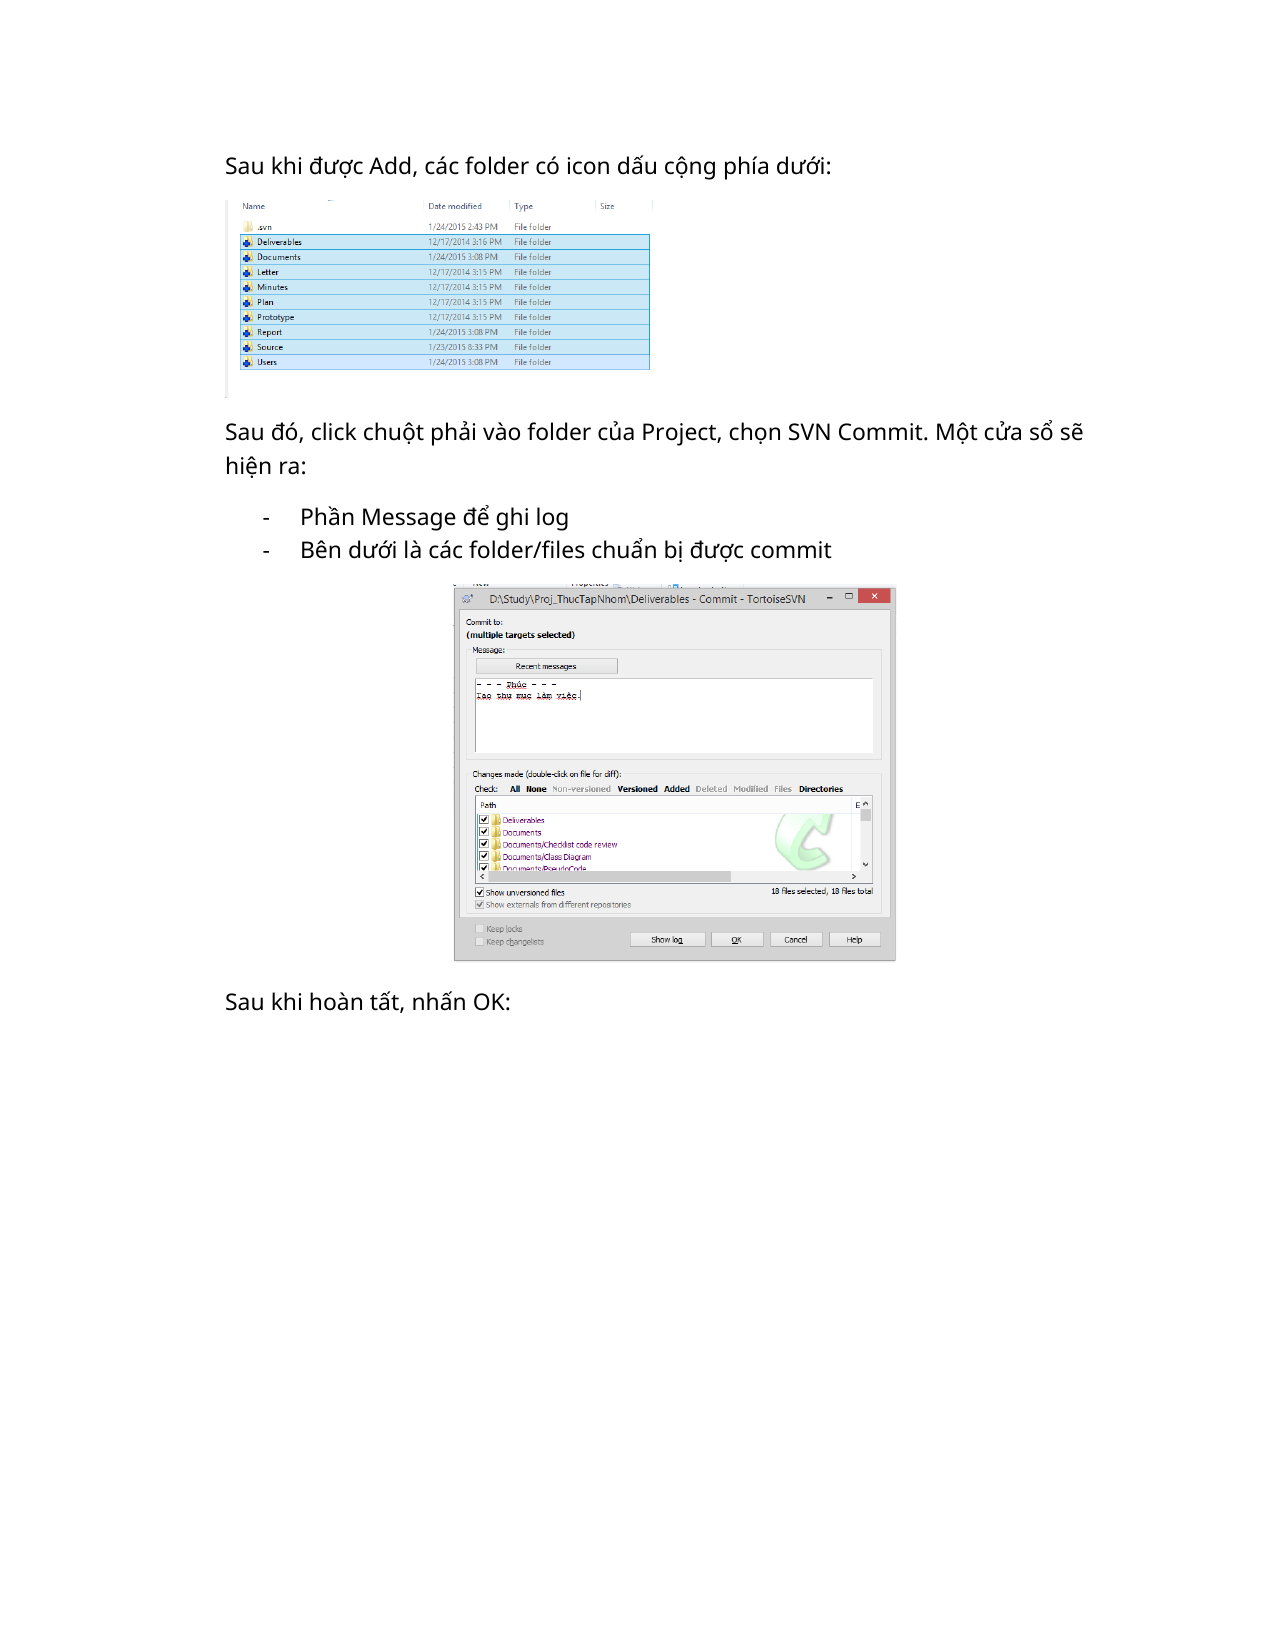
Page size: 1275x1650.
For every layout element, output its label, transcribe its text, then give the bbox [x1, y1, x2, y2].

text Sau khi được Add, các folder có icon dấu cộng phía dưới: [225, 150, 1125, 181]
text Sau đó, click chuột phải vào folder của Project, chọn SVN Commit. Một cửa sổ sẽ hiện ra: [225, 416, 1125, 481]
list Bên dưới là các folder/files chuẩn bị được commit [262, 534, 1125, 565]
list Phần Message để ghi log [262, 500, 1125, 532]
text Sau khi hoàn tất, nhấn OK: [225, 986, 1125, 1017]
picture [225, 200, 687, 398]
picture [453, 584, 897, 967]
